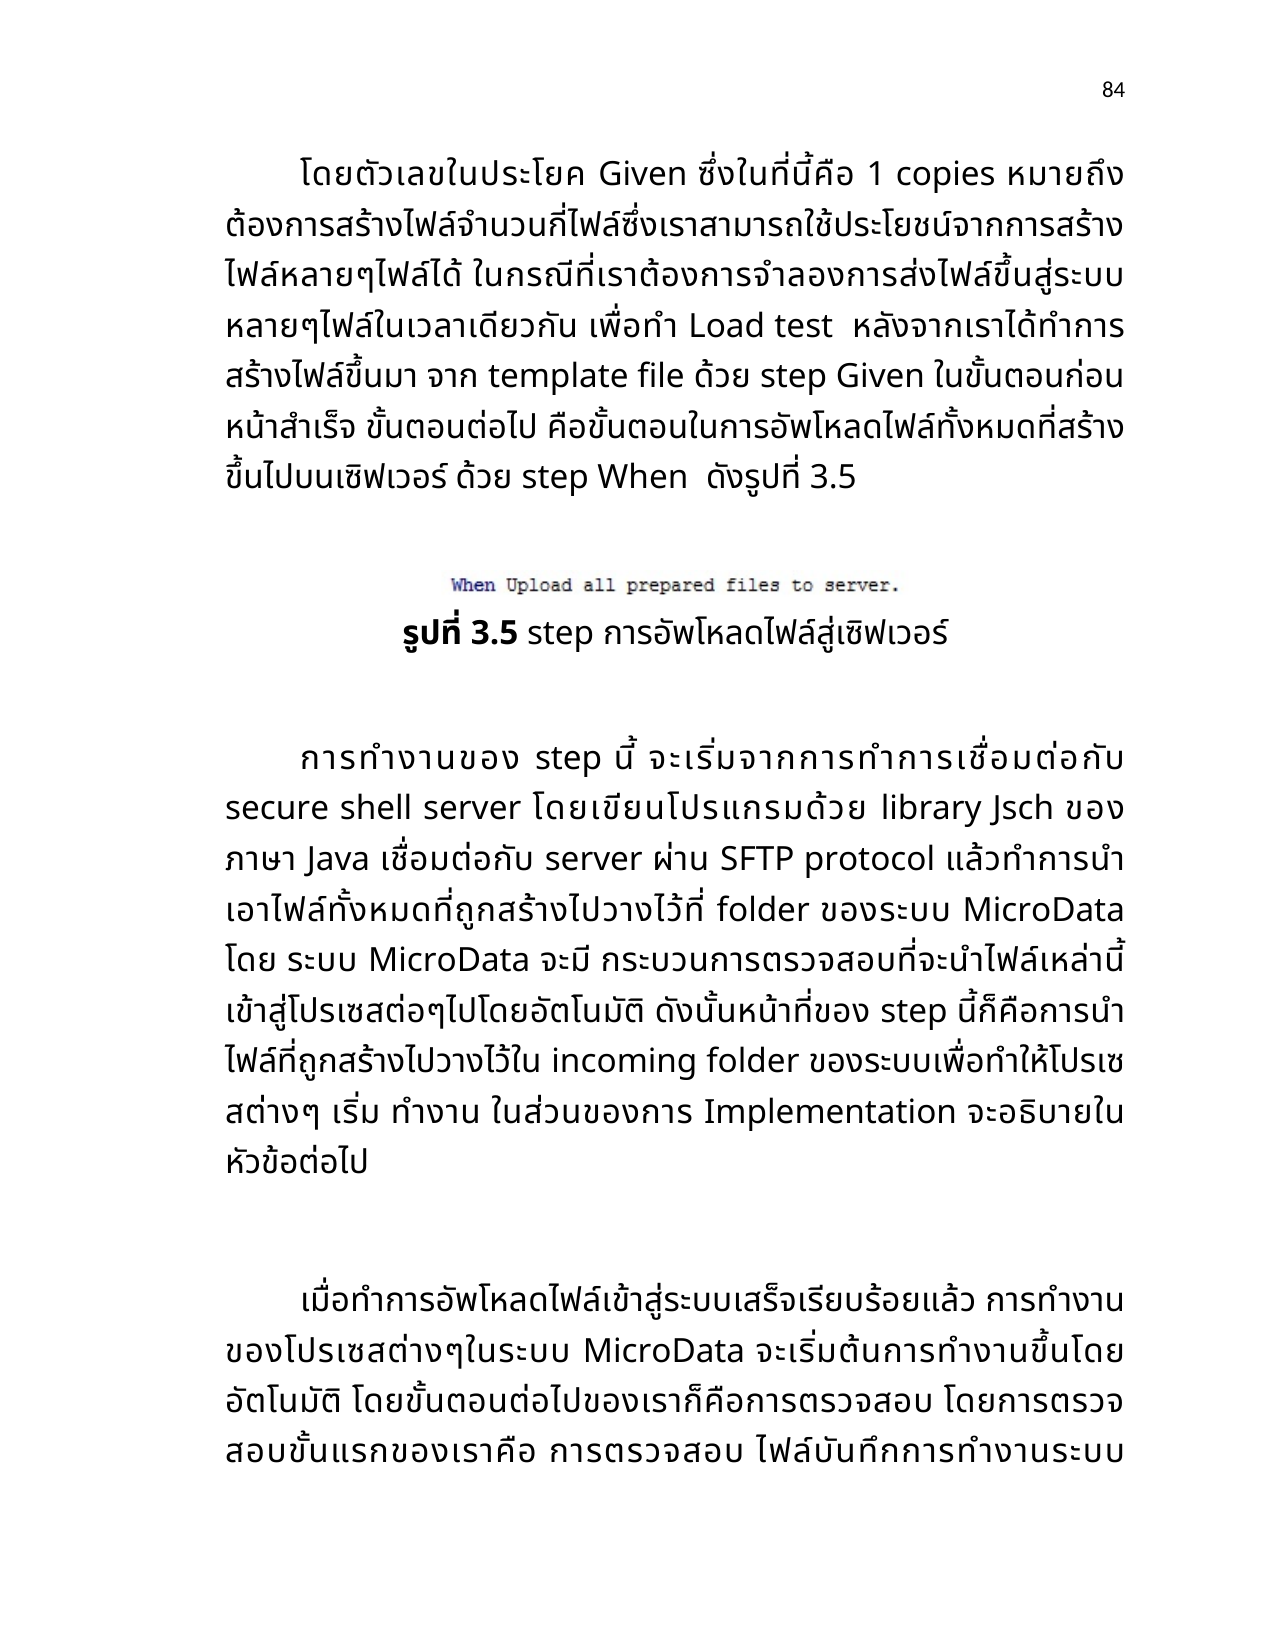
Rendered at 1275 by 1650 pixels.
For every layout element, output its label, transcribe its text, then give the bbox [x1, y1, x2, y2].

text โดยตัวเลขในประโยค Given ซึ่งในที่นี้คือ 1 copies หมายถึง ต้องการสร้างไฟล์จำนวนกี่ไฟล์ซึ่งเราสามารถใช้ประโยชน์จากการสร้างไฟล์หลายๆไฟล์ได้ ในกรณีที่เราต้องการจำลองการส่งไฟล์ขึ้นสู่ระบบหลายๆไฟล์ในเวลาเดียวกัน เพื่อทำ Load test หลังจากเราได้ทำการสร้างไฟล์ขึ้นมา จาก template file ด้วย step Given ในขั้นตอนก่อนหน้าสำเร็จ ขั้นตอนต่อไป คือขั้นตอนในการอัพโหลดไฟล์ทั้งหมดที่สร้างขึ้นไปบนเซิฟเวอร์ ด้วย step When ดังรูปที่ 3.12 [225, 150, 1125, 504]
picture [441, 570, 909, 609]
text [225, 1276, 1125, 1478]
text การทำงานของ step นี้ จะเริ่มจากการทำการเชื่อมต่อกับ secure shell server โดยเขียนโปรแกรมด้วย library Jsch ของภาษา Java เชื่อมต่อกับ server ผ่าน SFTP protocol แล้วทำการนำเอาไฟล์ทั้งหมดที่ถูกสร้างไปวางไว้ที่ folder ของระบบ MicroData โดย ระบบ MicroData จะมี กระบวนการตรวจสอบที่จะนำไฟล์เหล่านี้เข้าสู่โปรเซสต่อๆไปโดยอัตโนมัติ ดังนั้นหน้าที่ของ step นี้ก็คือการนำไฟล์ที่ถูกสร้างไปวางไว้ใน incoming folder ของระบบเพื่อทำให้โปรเซสต่างๆ เริ่ม ทำงาน ในส่วนของการ Implementation จะอธิบายในหัวข้อต่อไป [225, 733, 1125, 1189]
text step การอัพโหลดไฟล์สู่เซิฟเวอร์ [225, 609, 1125, 660]
